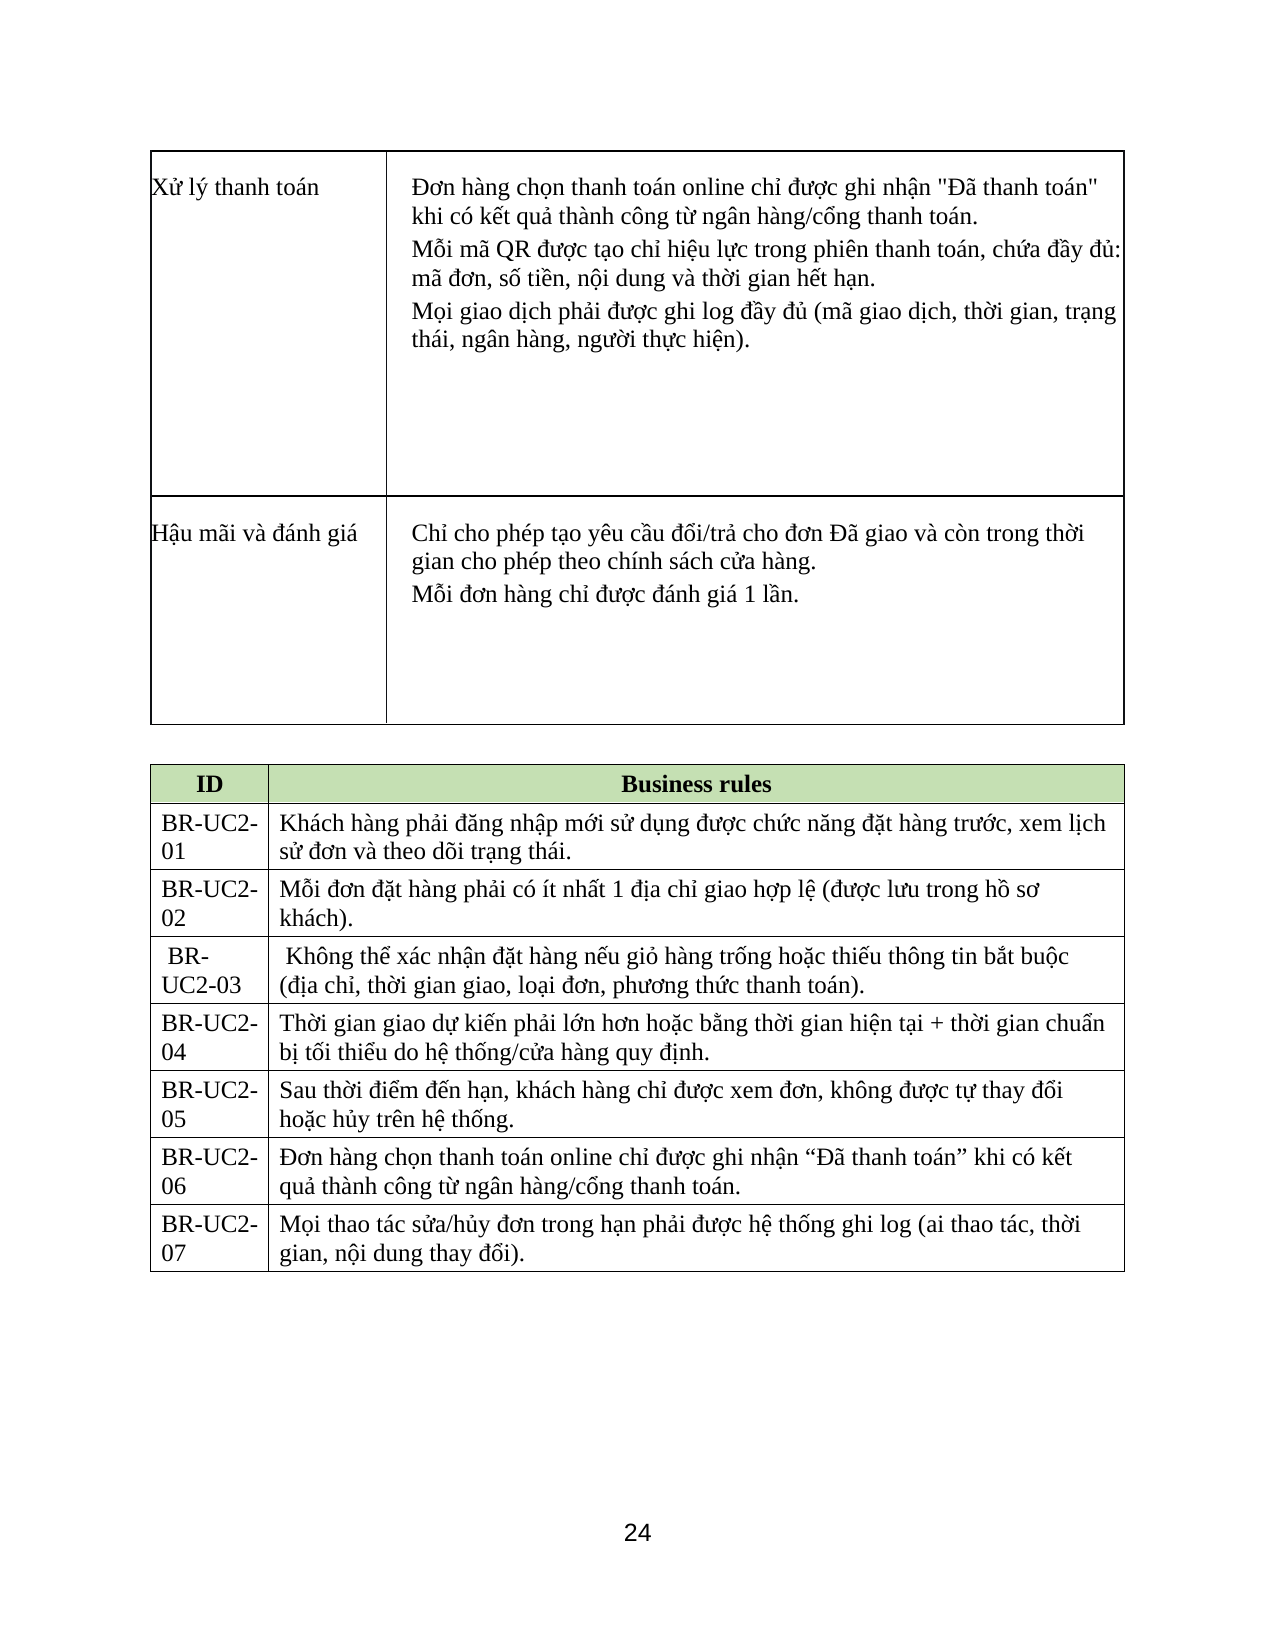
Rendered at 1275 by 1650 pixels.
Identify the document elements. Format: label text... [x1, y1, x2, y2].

table_cell Đơn hàng chọn thanh toán online chỉ được ghi nhận “Đã thanh toán” khi có kết quả thành công từ ngân hàng/cổng thanh toán. [269, 1138, 1124, 1204]
table_cell Không thể xác nhận đặt hàng nếu giỏ hàng trống hoặc thiếu thông tin bắt buộc (địa chỉ, thời gian giao, loại đơn, phương thức thanh toán). [269, 937, 1124, 1003]
table_cell Xử lý thanh toán [152, 152, 386, 495]
table_cell Thời gian giao dự kiến phải lớn hơn hoặc bằng thời gian hiện tại + thời gian chuẩn bị tối thiểu do hệ thống/cửa hàng quy định. [269, 1004, 1124, 1070]
table_header Business rules [269, 765, 1124, 802]
table_cell Sau thời điểm đến hạn, khách hàng chỉ được xem đơn, không được tự thay đổi hoặc hủy trên hệ thống. [269, 1071, 1124, 1137]
table_cell BR-UC2-01 [151, 804, 268, 869]
table_cell Chỉ cho phép tạo yêu cầu đổi/trả cho đơn Đã giao và còn trong thời gian cho phép theo chính sách cửa hàng. Mỗi đơn hàng chỉ được đánh giá 1 lần. [387, 497, 1123, 723]
table_cell BR-UC2-02 [151, 870, 268, 936]
table_cell BR-UC2-05 [151, 1071, 268, 1137]
table_cell Đơn hàng chọn thanh toán online chỉ được ghi nhận "Đã thanh toán" khi có kết quả thành công từ ngân hàng/cổng thanh toán. Mỗi mã QR được tạo chỉ hiệu lực trong phiên thanh toán, chứa đầy đủ: mã đơn, số tiền, nội dung và thời gian hết hạn. Mọi giao dịch phải được ghi log đầy đủ (mã giao dịch, thời gian, trạng thái, ngân hàng, người thực hiện). [387, 152, 1123, 495]
table_header ID [151, 765, 268, 802]
table_cell BR-UC2-04 [151, 1004, 268, 1070]
table_cell Mỗi đơn đặt hàng phải có ít nhất 1 địa chỉ giao hợp lệ (được lưu trong hồ sơ khách). [269, 870, 1124, 936]
table_cell Khách hàng phải đăng nhập mới sử dụng được chức năng đặt hàng trước, xem lịch sử đơn và theo dõi trạng thái. [269, 804, 1124, 869]
table_cell BR-UC2-03 [151, 937, 268, 1003]
table_cell BR-UC2-07 [151, 1205, 268, 1271]
table_cell Hậu mãi và đánh giá [152, 497, 386, 723]
table_cell BR-UC2-06 [151, 1138, 268, 1204]
table_cell Mọi thao tác sửa/hủy đơn trong hạn phải được hệ thống ghi log (ai thao tác, thời gian, nội dung thay đổi). [269, 1205, 1124, 1271]
